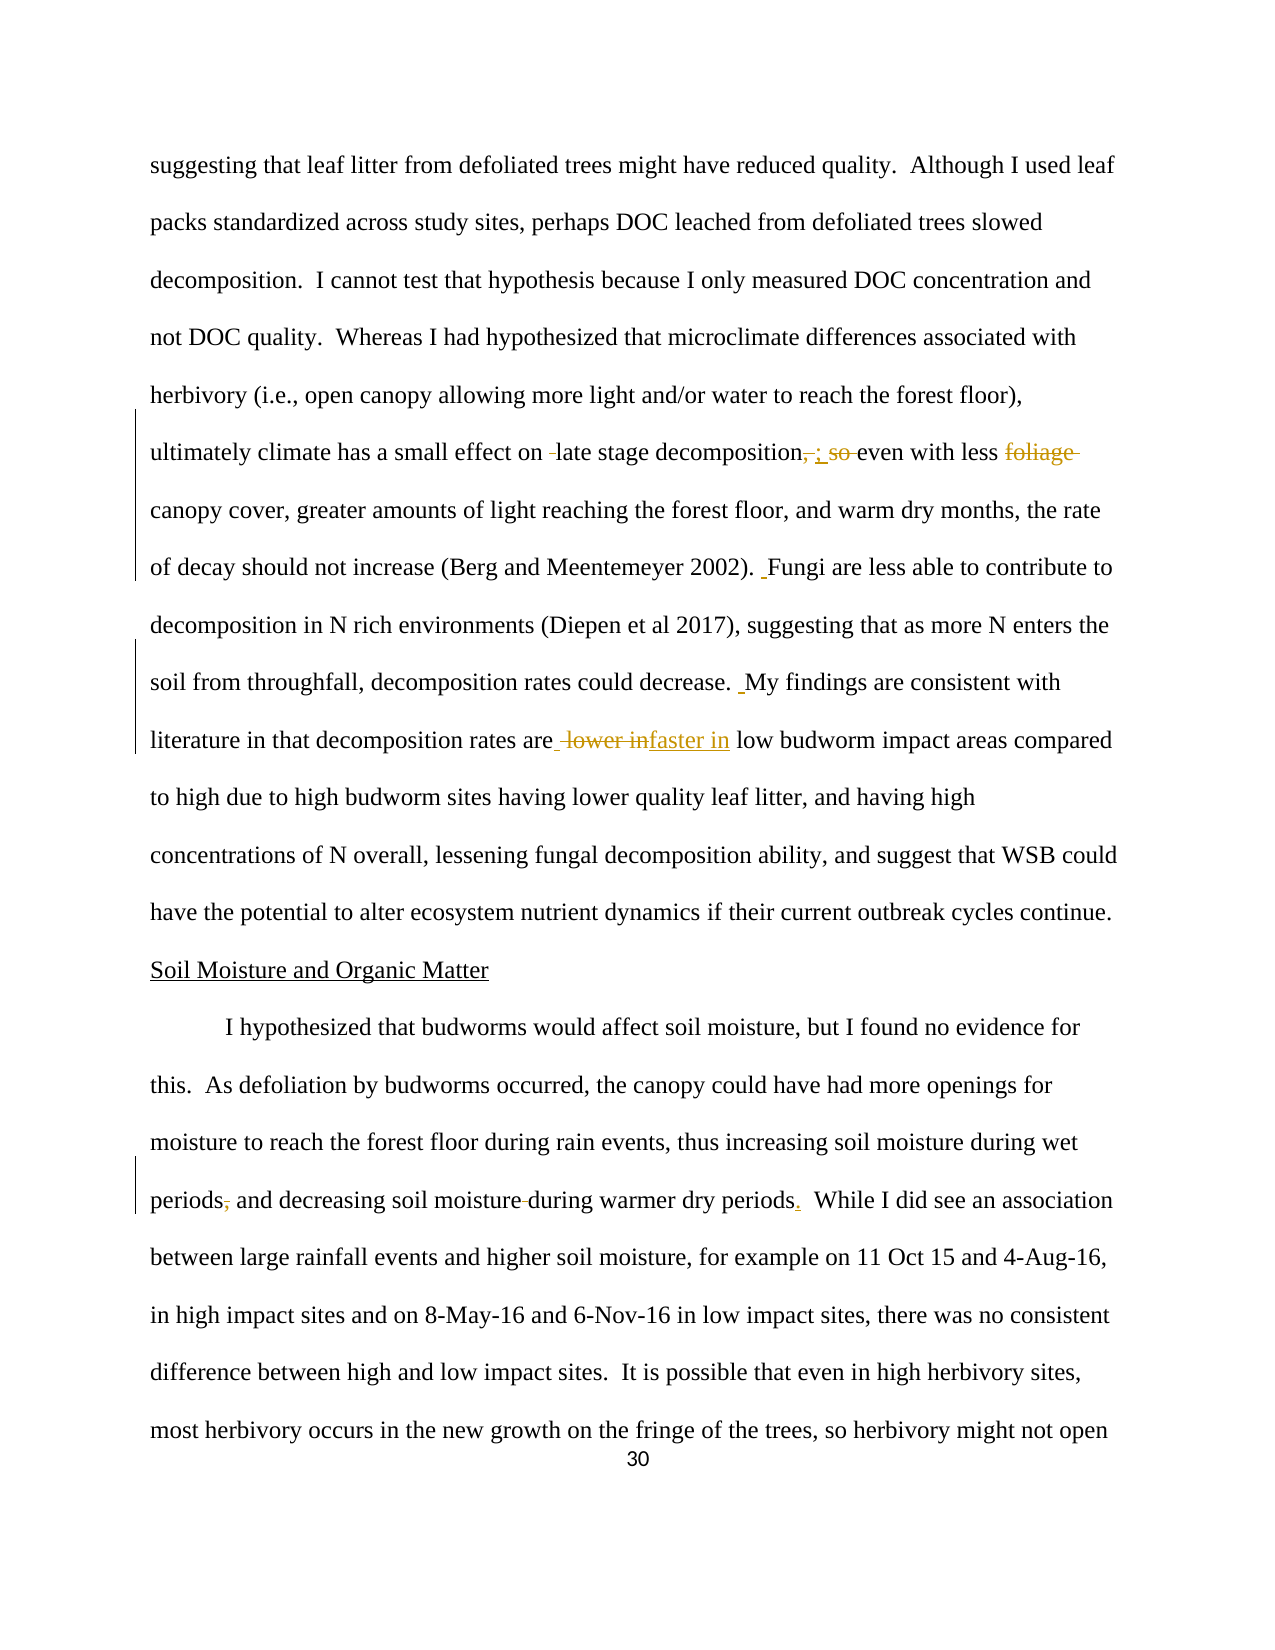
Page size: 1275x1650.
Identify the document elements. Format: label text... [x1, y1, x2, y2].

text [150, 150, 1125, 926]
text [150, 1012, 1125, 1444]
text Soil Moisture and Organic Matter [150, 955, 1125, 984]
